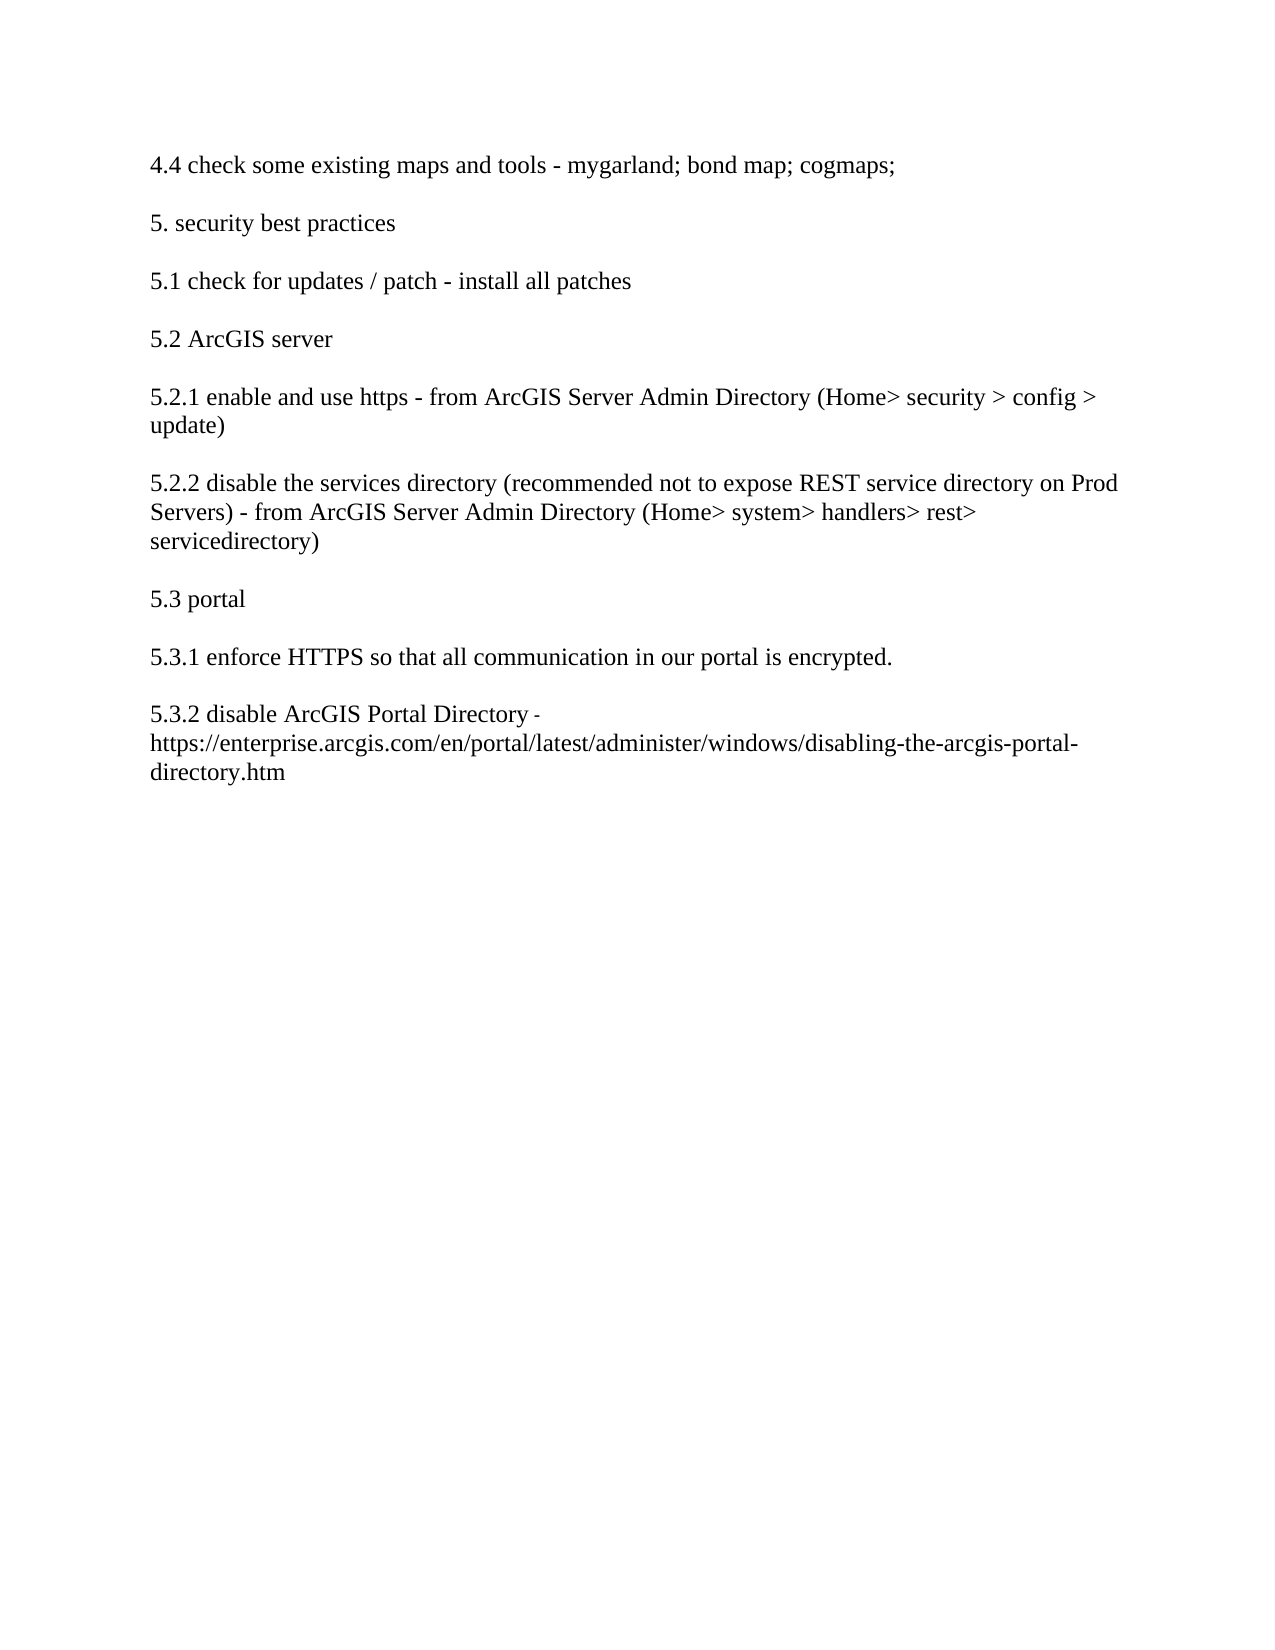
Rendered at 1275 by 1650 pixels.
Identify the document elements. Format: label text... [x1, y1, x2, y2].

text 4.4 check some existing maps and tools - mygarland; bond map; cogmaps; [150, 150, 1125, 179]
text 5. security best practices [150, 208, 1125, 237]
text 5.3.2 disable ArcGIS Portal Directory - https://enterprise.arcgis.com/en/portal/latest/administer/windows/disabling-the-arcgis-portal-directory.htm [150, 699, 1125, 786]
text 5.3.1 enforce HTTPS so that all communication in our portal is encrypted. [150, 642, 1125, 670]
text 5.2 ArcGIS server [150, 324, 1125, 352]
text 5.2.2 disable the services directory (recommended not to expose REST service directory on Prod Servers) - from ArcGIS Server Admin Directory (Home> system> handlers> rest> servicedirectory) [150, 468, 1125, 554]
text 5.2.1 enable and use https - from ArcGIS Server Admin Directory (Home> security > config > update) [150, 382, 1125, 439]
text 5.3 portal [150, 584, 1125, 612]
text 5.1 check for updates / patch - install all patches [150, 266, 1125, 294]
